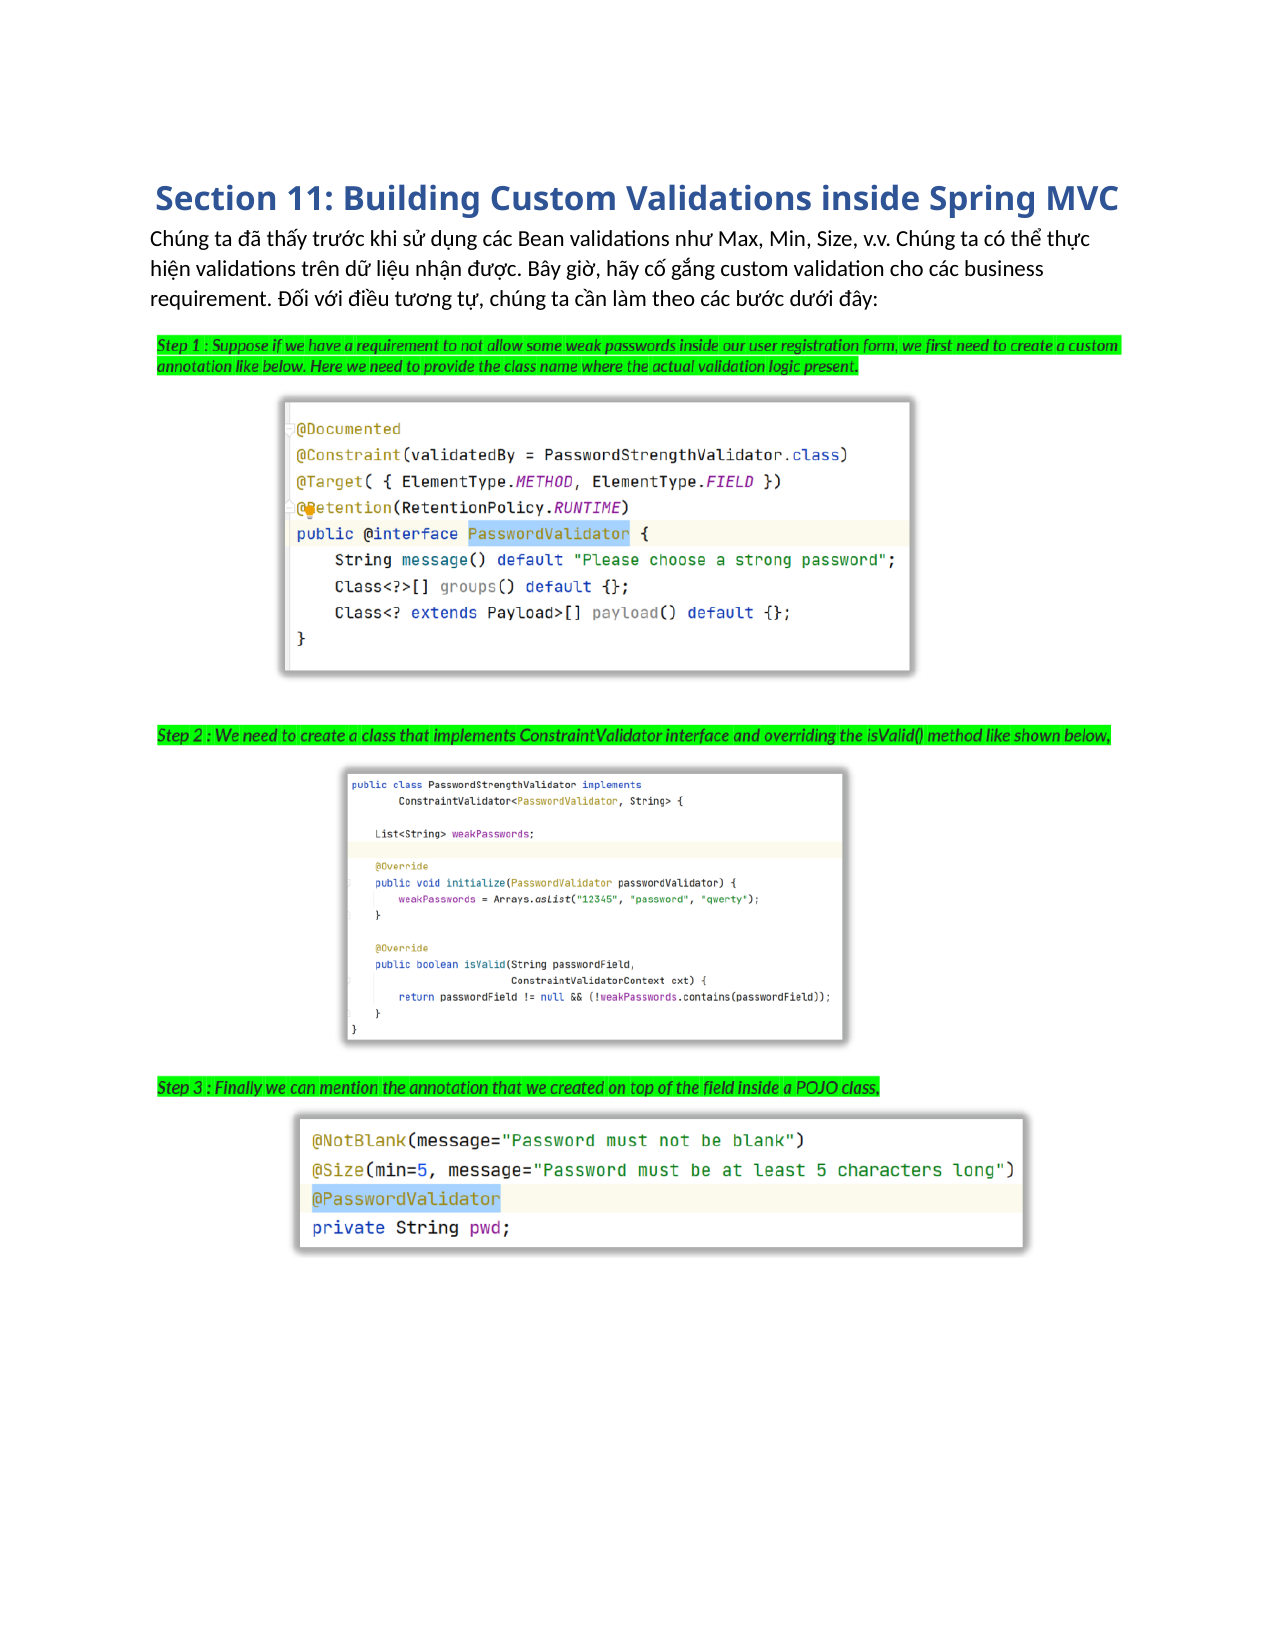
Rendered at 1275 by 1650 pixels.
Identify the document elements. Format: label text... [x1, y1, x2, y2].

picture [150, 331, 1125, 697]
text Chúng ta đã thấy trước khi sử dụng các Bean validations như Max, Min, Size, v.v. Chúng ta có thể thực hiện validations trên dữ liệu nhận được. Bây giờ, hãy cố gắng custom validation cho các business requirement. Đối với điều tương tự, chúng ta cần làm theo các bước dưới đây: [150, 224, 1125, 312]
picture [150, 715, 1125, 1258]
subtitle Section 11: Building Custom Validations inside Spring MVC [150, 175, 1125, 220]
